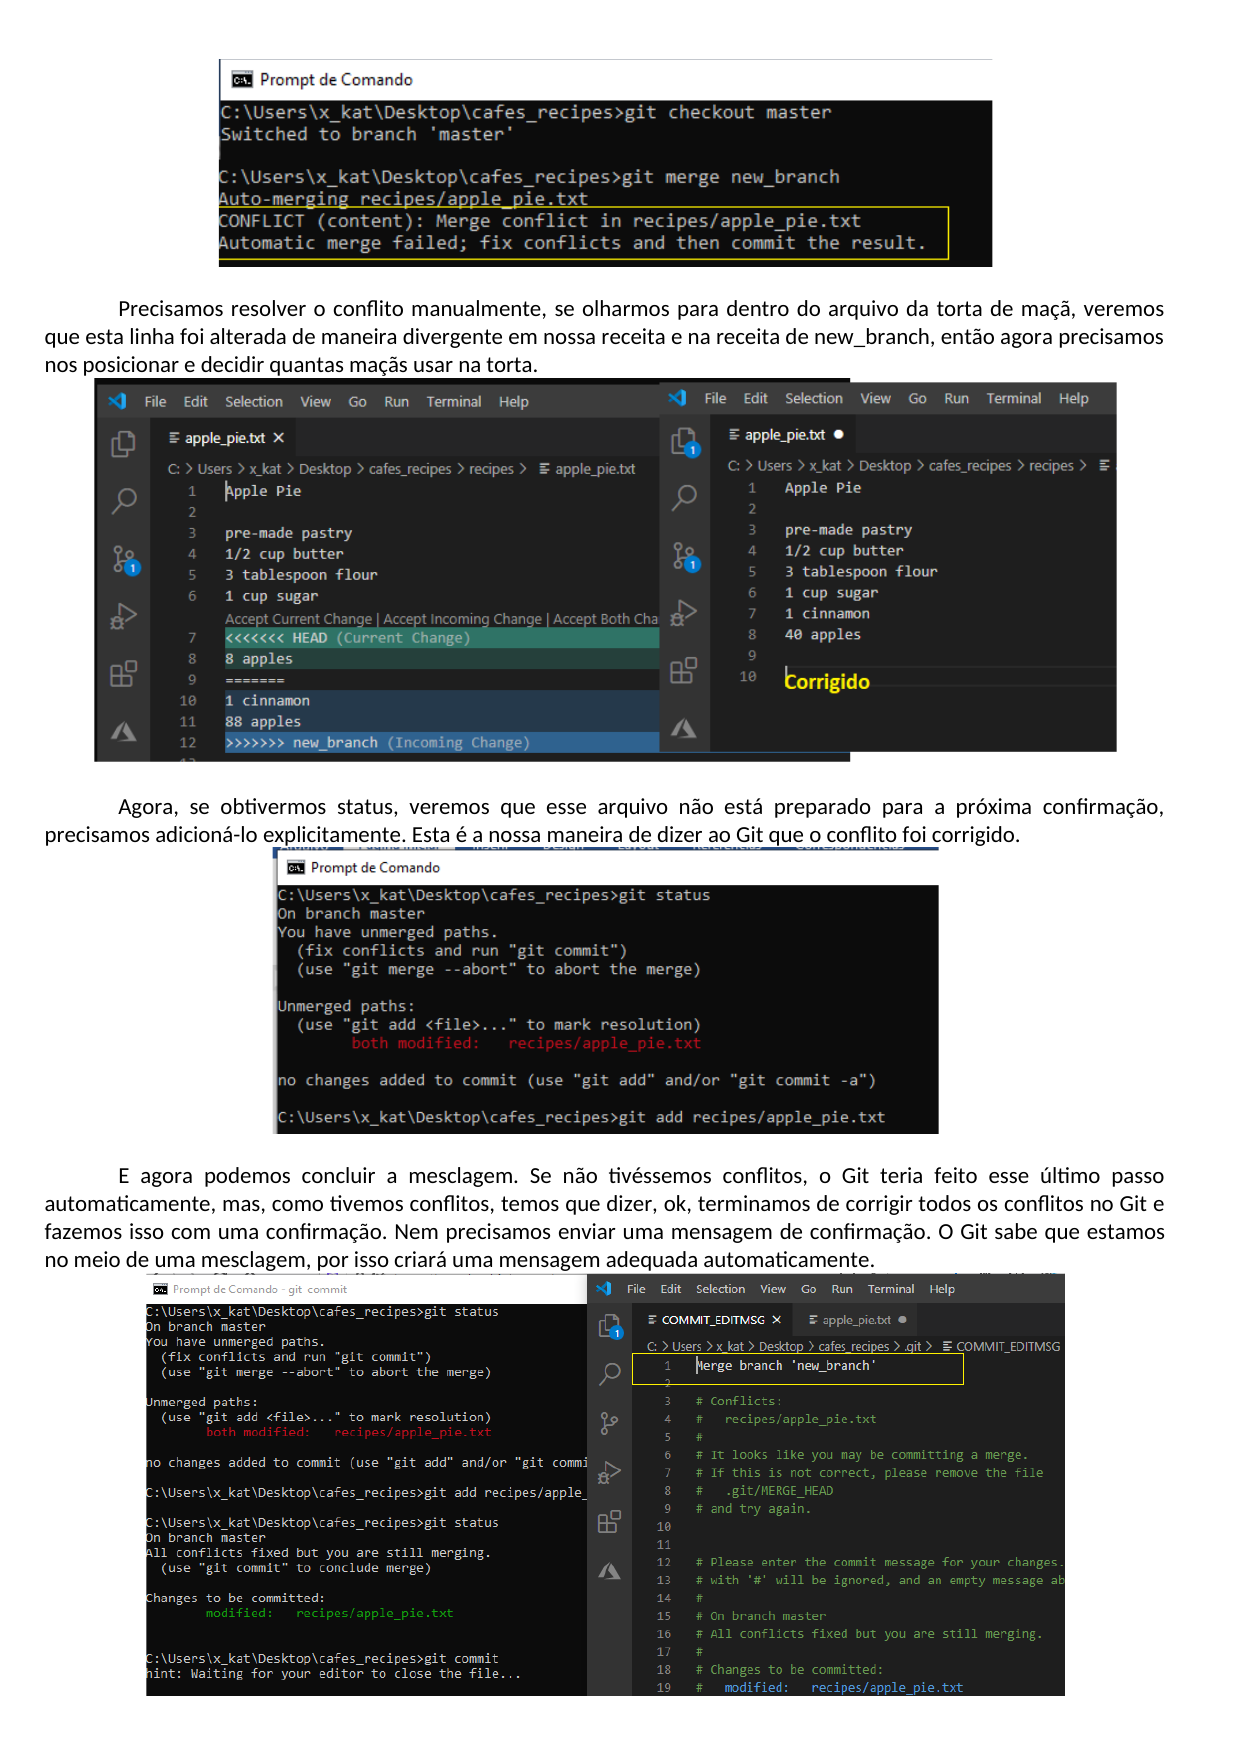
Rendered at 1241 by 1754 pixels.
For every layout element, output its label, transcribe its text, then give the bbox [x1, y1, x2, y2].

text Precisamos resolver o conflito manualmente, se olharmos para dentro do arquivo da torta de maçã, veremos que esta linha foi alterada de maneira divergente em nossa receita e na receita de new_branch, então agora precisamos nos posicionar e decidir quantas maçãs usar na torta. [44, 294, 1167, 378]
picture [272, 847, 939, 1134]
picture [218, 59, 993, 267]
text E agora podemos concluir a mesclagem. Se não tivéssemos conflitos, o Git teria feito esse último passo automaticamente, mas, como tivemos conflitos, temos que dizer, ok, terminamos de corrigir todos os conflitos no Git e fazemos isso com uma confirmação. Nem precisamos enviar uma mensagem de confirmação. O Git sabe que estamos no meio de uma mesclagem, por isso criará uma mensagem adequada automaticamente. [44, 1161, 1167, 1273]
picture [94, 378, 1117, 764]
text Agora, se obtivermos status, veremos que esse arquivo não está preparado para a próxima confirmação, precisamos adicioná-lo explicitamente. Esta é a nossa maneira de dizer ao Git que o conflito foi corrigido. [44, 792, 1167, 848]
picture [146, 1273, 1065, 1696]
